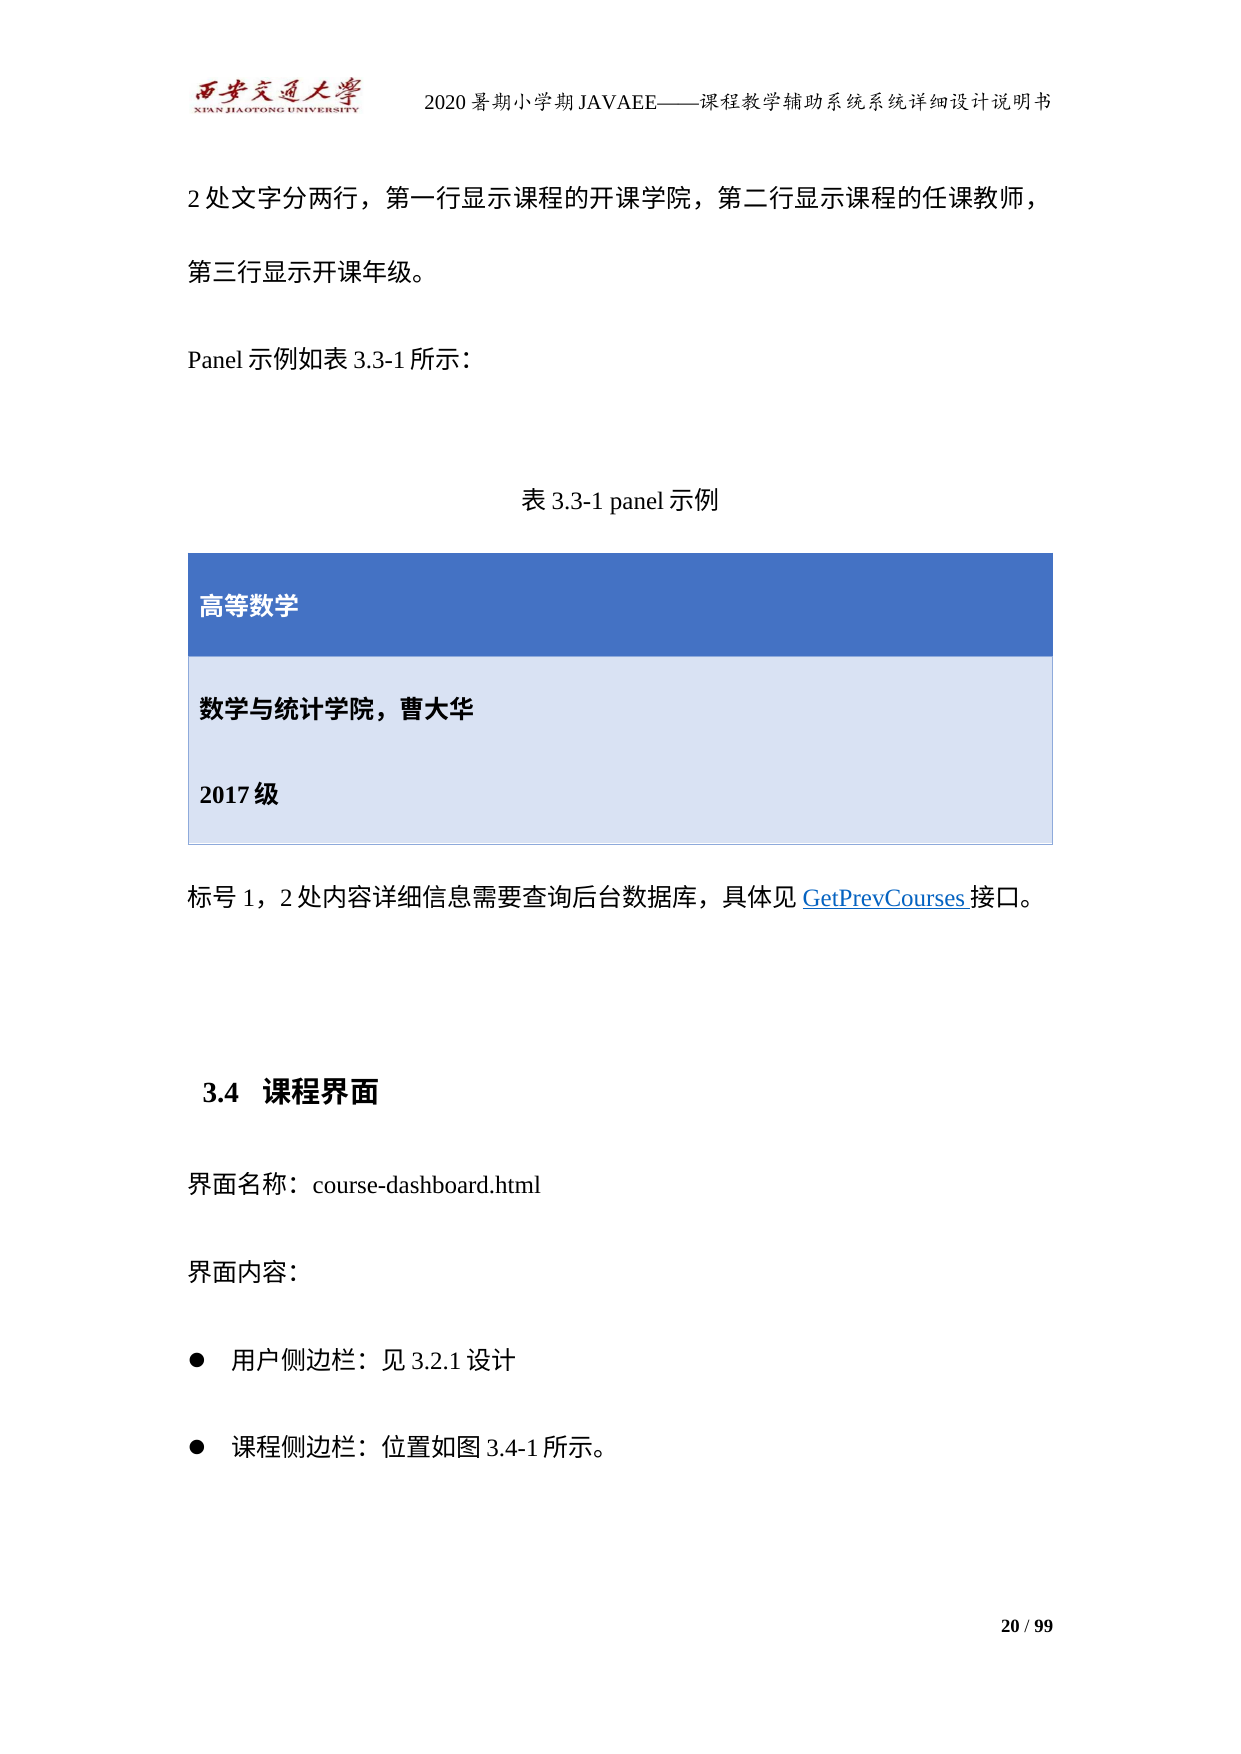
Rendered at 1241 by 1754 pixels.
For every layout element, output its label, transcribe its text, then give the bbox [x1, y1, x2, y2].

list 用户侧边栏：见3.2.1设计 [187, 1324, 1053, 1392]
table_header 高等数学 [189, 554, 1052, 656]
picture [189, 77, 364, 114]
text 界面名称：course-dashboard.html [187, 1149, 1053, 1217]
text Panel示例如表3.3-1所示： [187, 324, 1053, 392]
text 2处文字分两行，第一行显示课程的开课学院，第二行显示课程的任课教师，第三行显示开课年级。 [187, 163, 1053, 304]
text 界面内容： [187, 1237, 1053, 1304]
table_cell 数学与统计学院，曹大华 2017级 [189, 657, 1052, 843]
text 表3.3-1 panel示例 [187, 465, 1053, 533]
list 课程侧边栏：位置如图3.4-1所示。 [187, 1412, 1053, 1480]
subtitle 课程界面 [202, 1056, 1053, 1123]
text 标号1，2处内容详细信息需要查询后台数据库，具体见GetPrevCourses接口。 [187, 861, 1053, 929]
